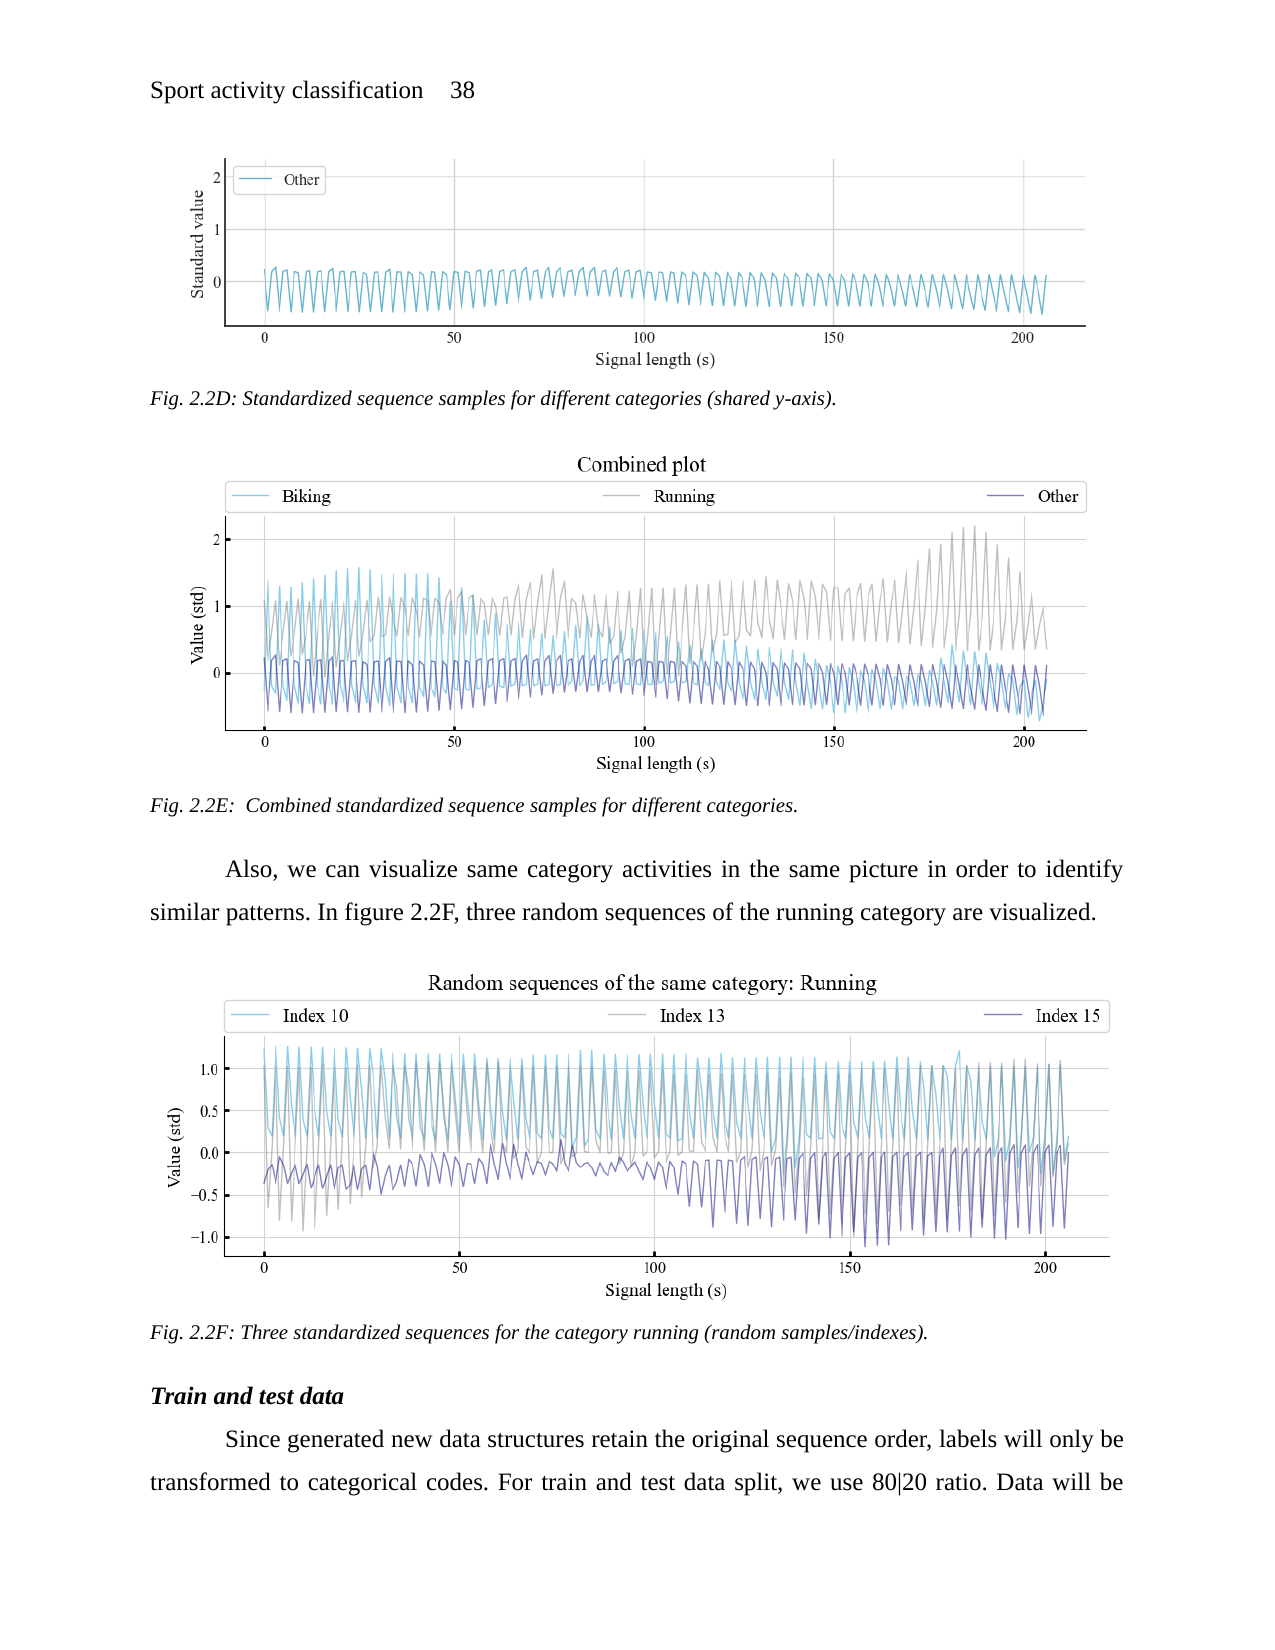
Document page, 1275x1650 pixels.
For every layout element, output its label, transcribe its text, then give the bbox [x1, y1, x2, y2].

picture [158, 965, 1117, 1308]
subtitle Train and test data [150, 1381, 1125, 1410]
picture [181, 150, 1094, 374]
text Also, we can visualize same category activities in the same picture in order to identify similar patterns. In figure 2.2F, three random sequences of the running category are visualized. [150, 854, 1125, 926]
text Fig. 2.2E: Combined standardized sequence samples for different categories. [150, 793, 1125, 817]
text Fig. 2.2F: Three standardized sequences for the category running (random samples/indexes). [150, 1320, 1125, 1344]
picture [181, 447, 1094, 781]
text Fig. 2.2D: Standardized sequence samples for different categories (shared y-axis). [150, 386, 1125, 410]
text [150, 1424, 1125, 1496]
